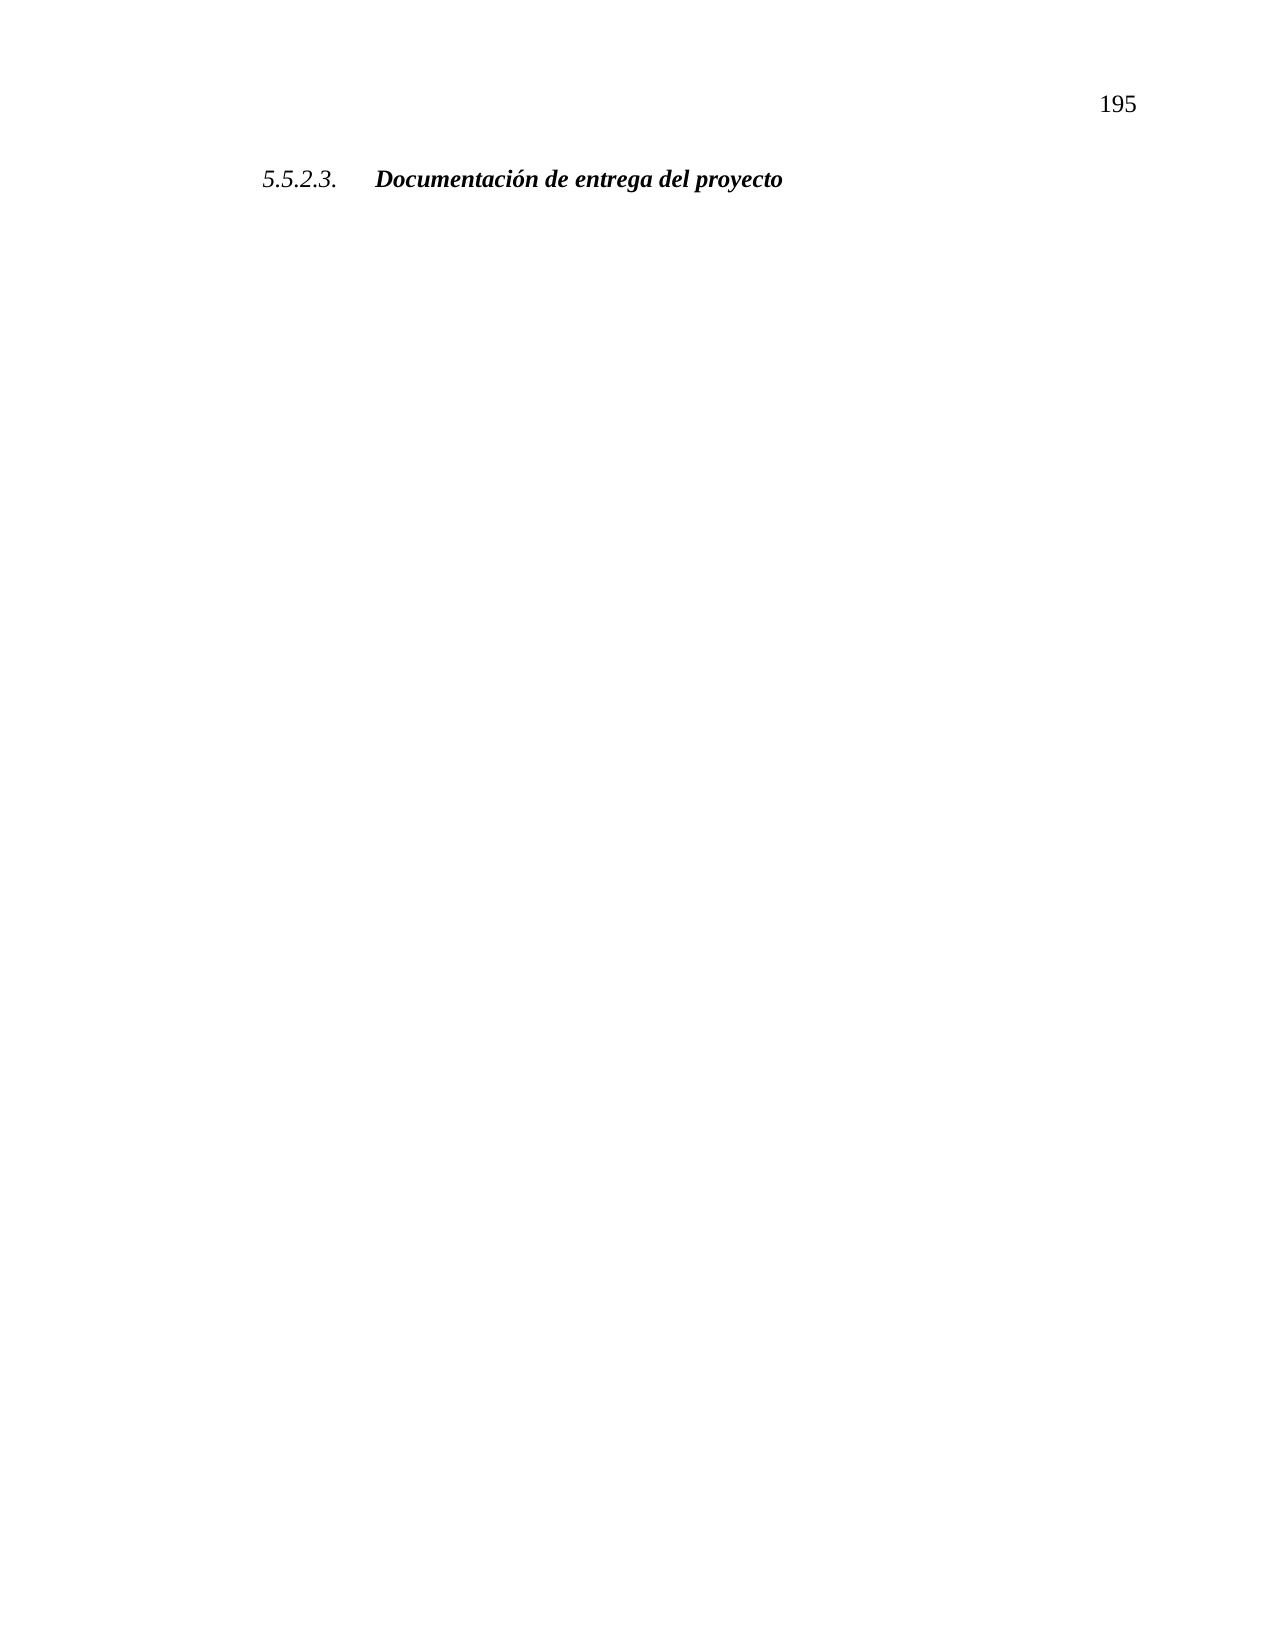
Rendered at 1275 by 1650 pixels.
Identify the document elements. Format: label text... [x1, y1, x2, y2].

subtitle Documentación de entrega del proyecto [262, 164, 1125, 193]
